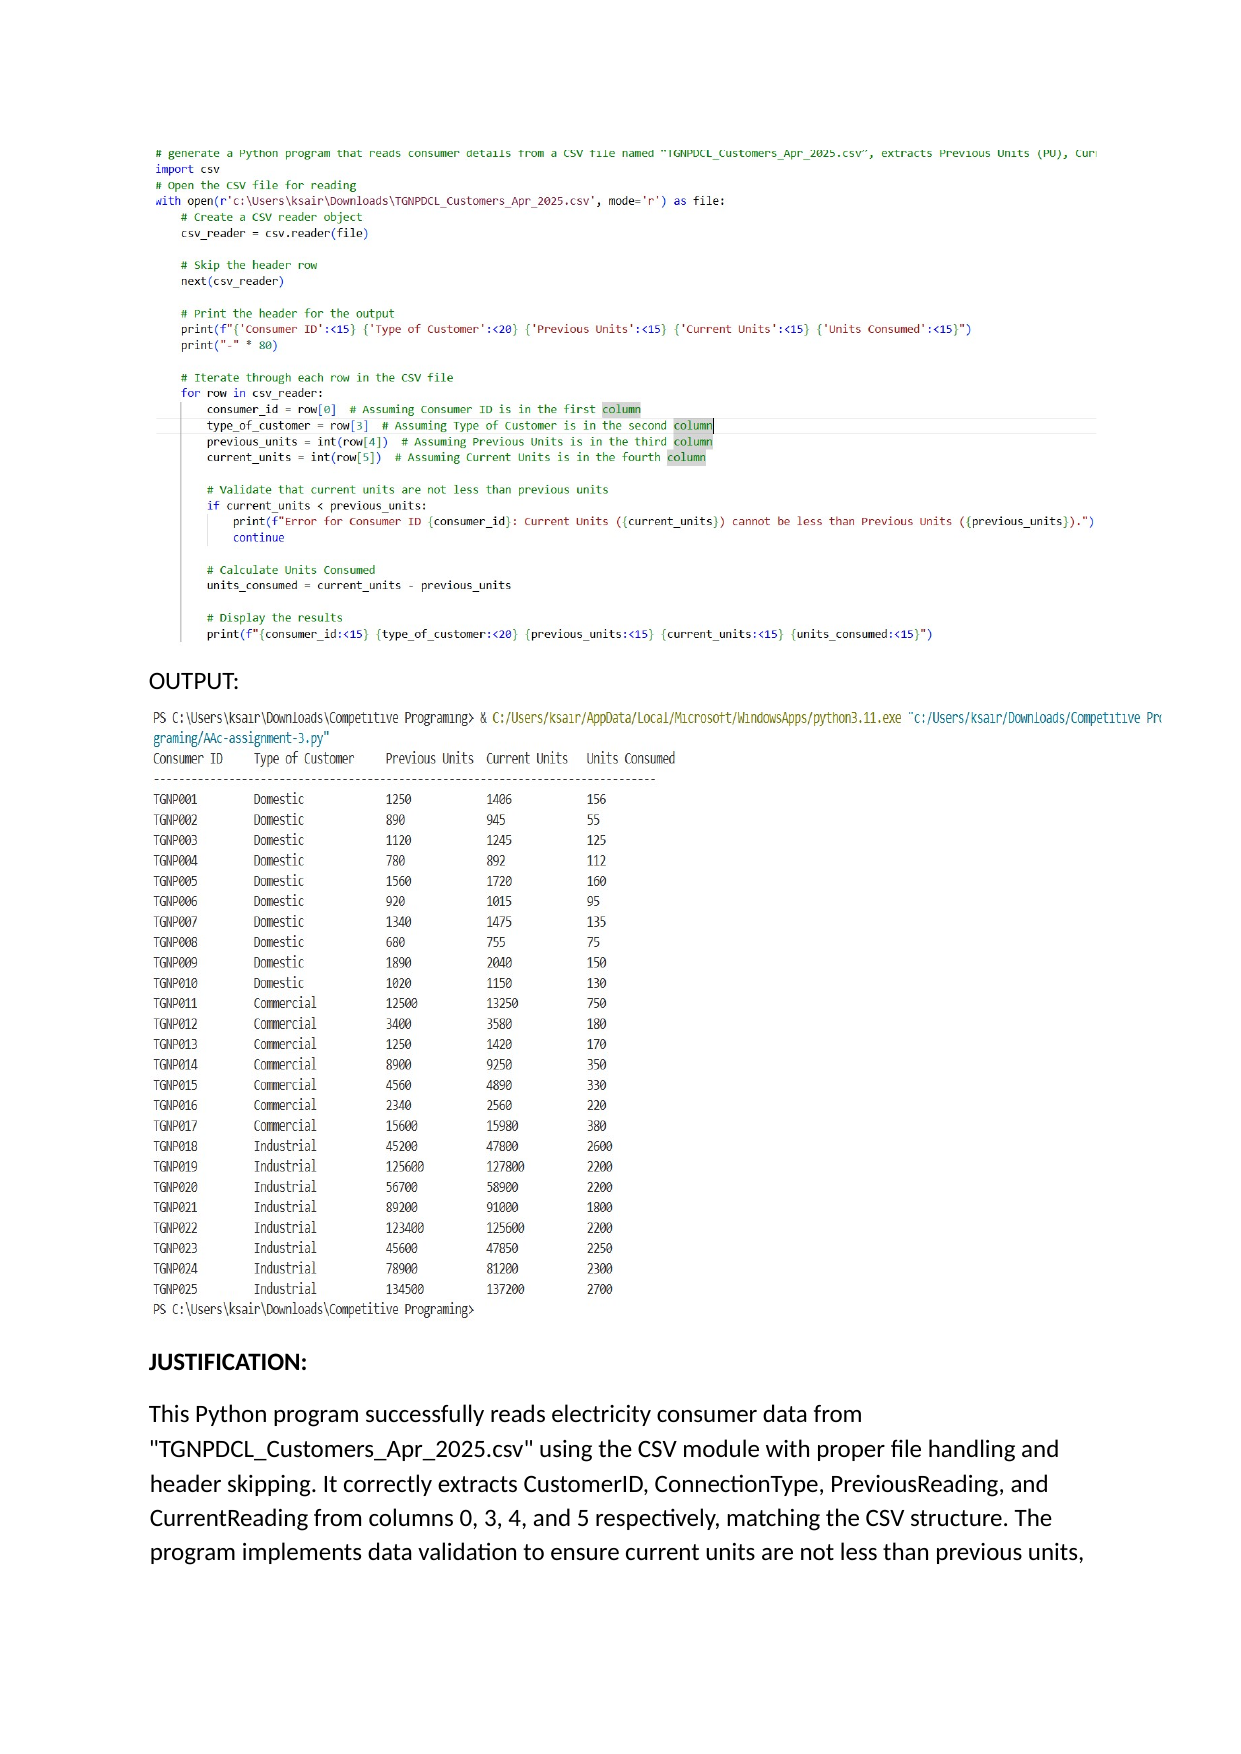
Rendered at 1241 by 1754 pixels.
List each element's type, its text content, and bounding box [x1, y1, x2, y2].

picture [156, 150, 1097, 651]
text This Python program successfully reads electricity consumer data from [148, 1398, 1100, 1429]
picture [150, 712, 1162, 1325]
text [148, 1433, 1100, 1567]
text JUSTIFICATION: [148, 1346, 1174, 1377]
text OUTPUT: [148, 665, 1100, 696]
